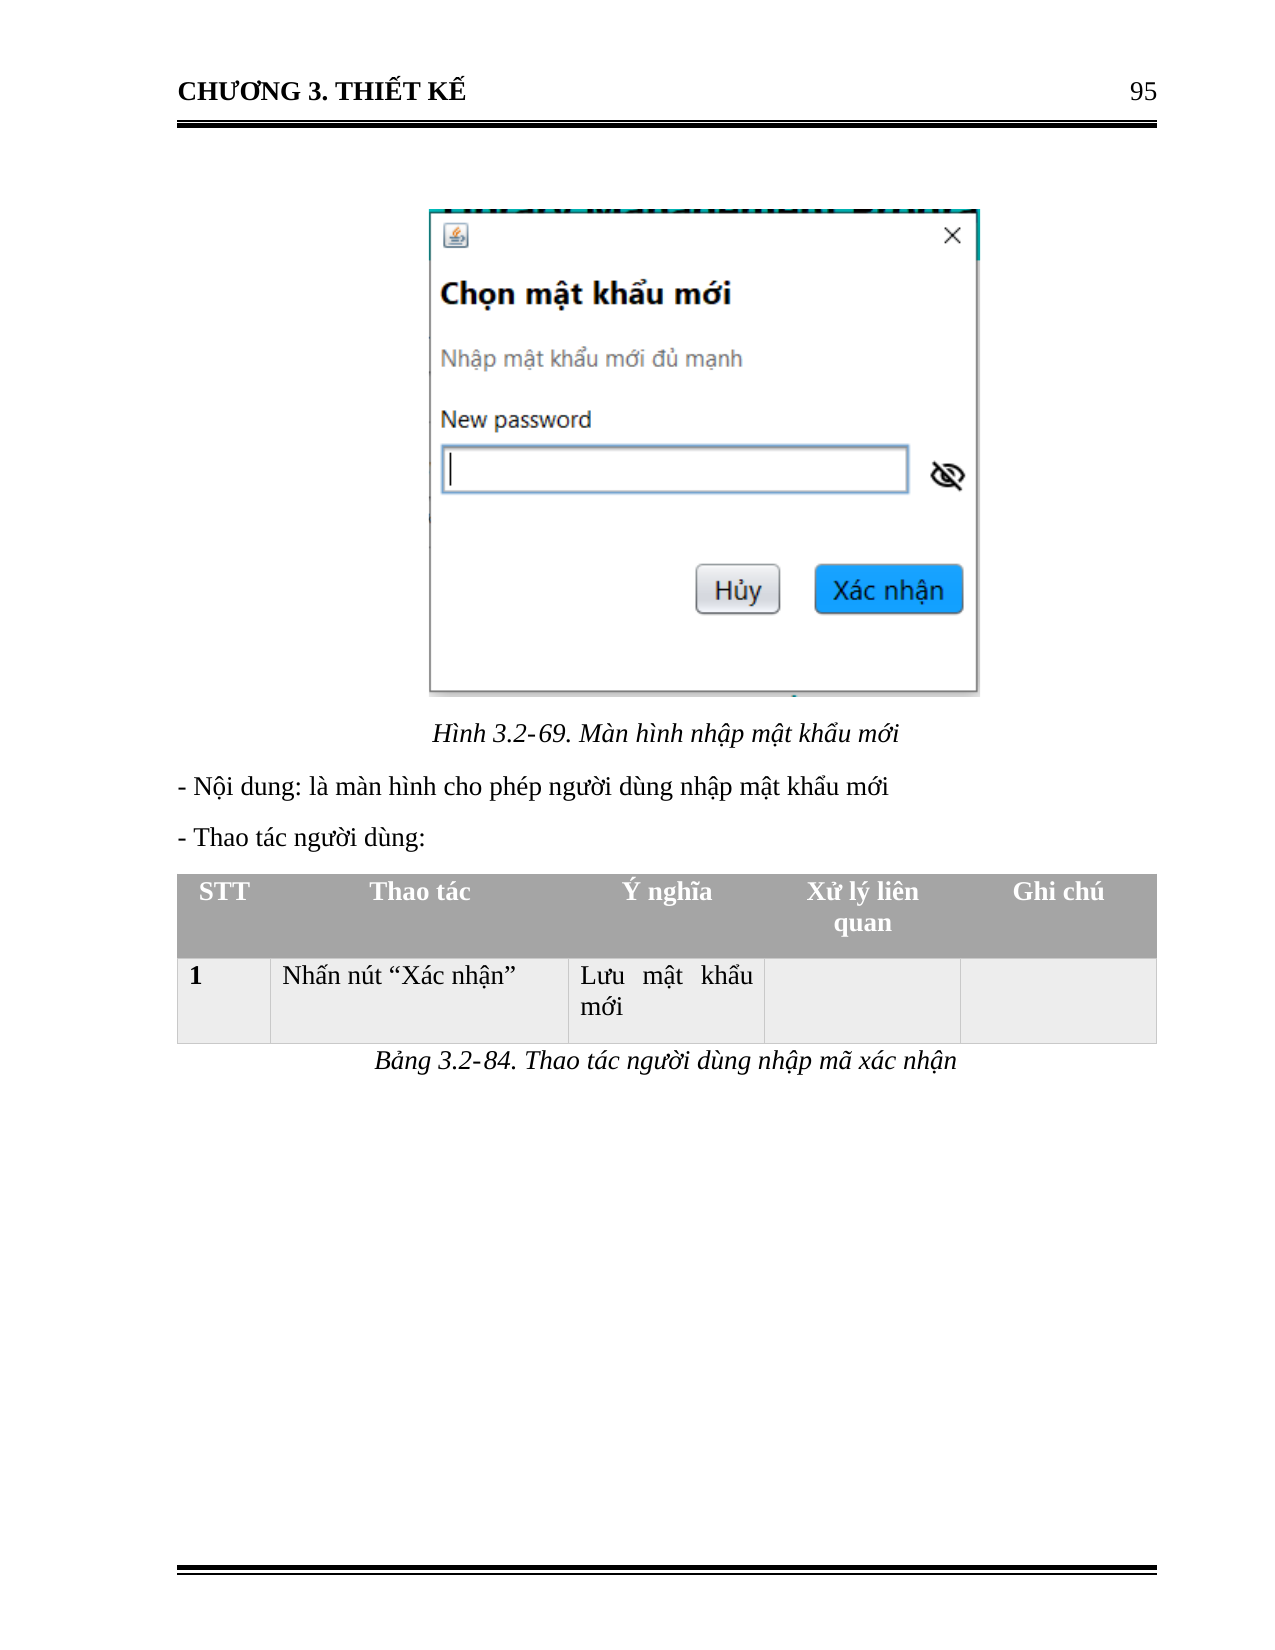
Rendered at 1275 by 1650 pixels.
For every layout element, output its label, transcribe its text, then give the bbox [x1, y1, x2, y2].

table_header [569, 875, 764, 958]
picture [428, 209, 981, 697]
text Bảng 3.2-5. Thao tác người dùng nhập mã xác nhận [177, 1044, 1157, 1075]
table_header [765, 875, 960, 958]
text Hình 3.2-11. Màn hình nhập mật khẩu mới [177, 718, 1157, 749]
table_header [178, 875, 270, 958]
text - Nội dung: là màn hình cho phép người dùng nhập mật khẩu mới [177, 769, 1157, 801]
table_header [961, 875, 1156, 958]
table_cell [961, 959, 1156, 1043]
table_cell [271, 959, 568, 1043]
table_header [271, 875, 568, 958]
text - Thao tác người dùng: [177, 822, 1157, 853]
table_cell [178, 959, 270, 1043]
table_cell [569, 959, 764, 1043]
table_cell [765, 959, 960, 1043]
